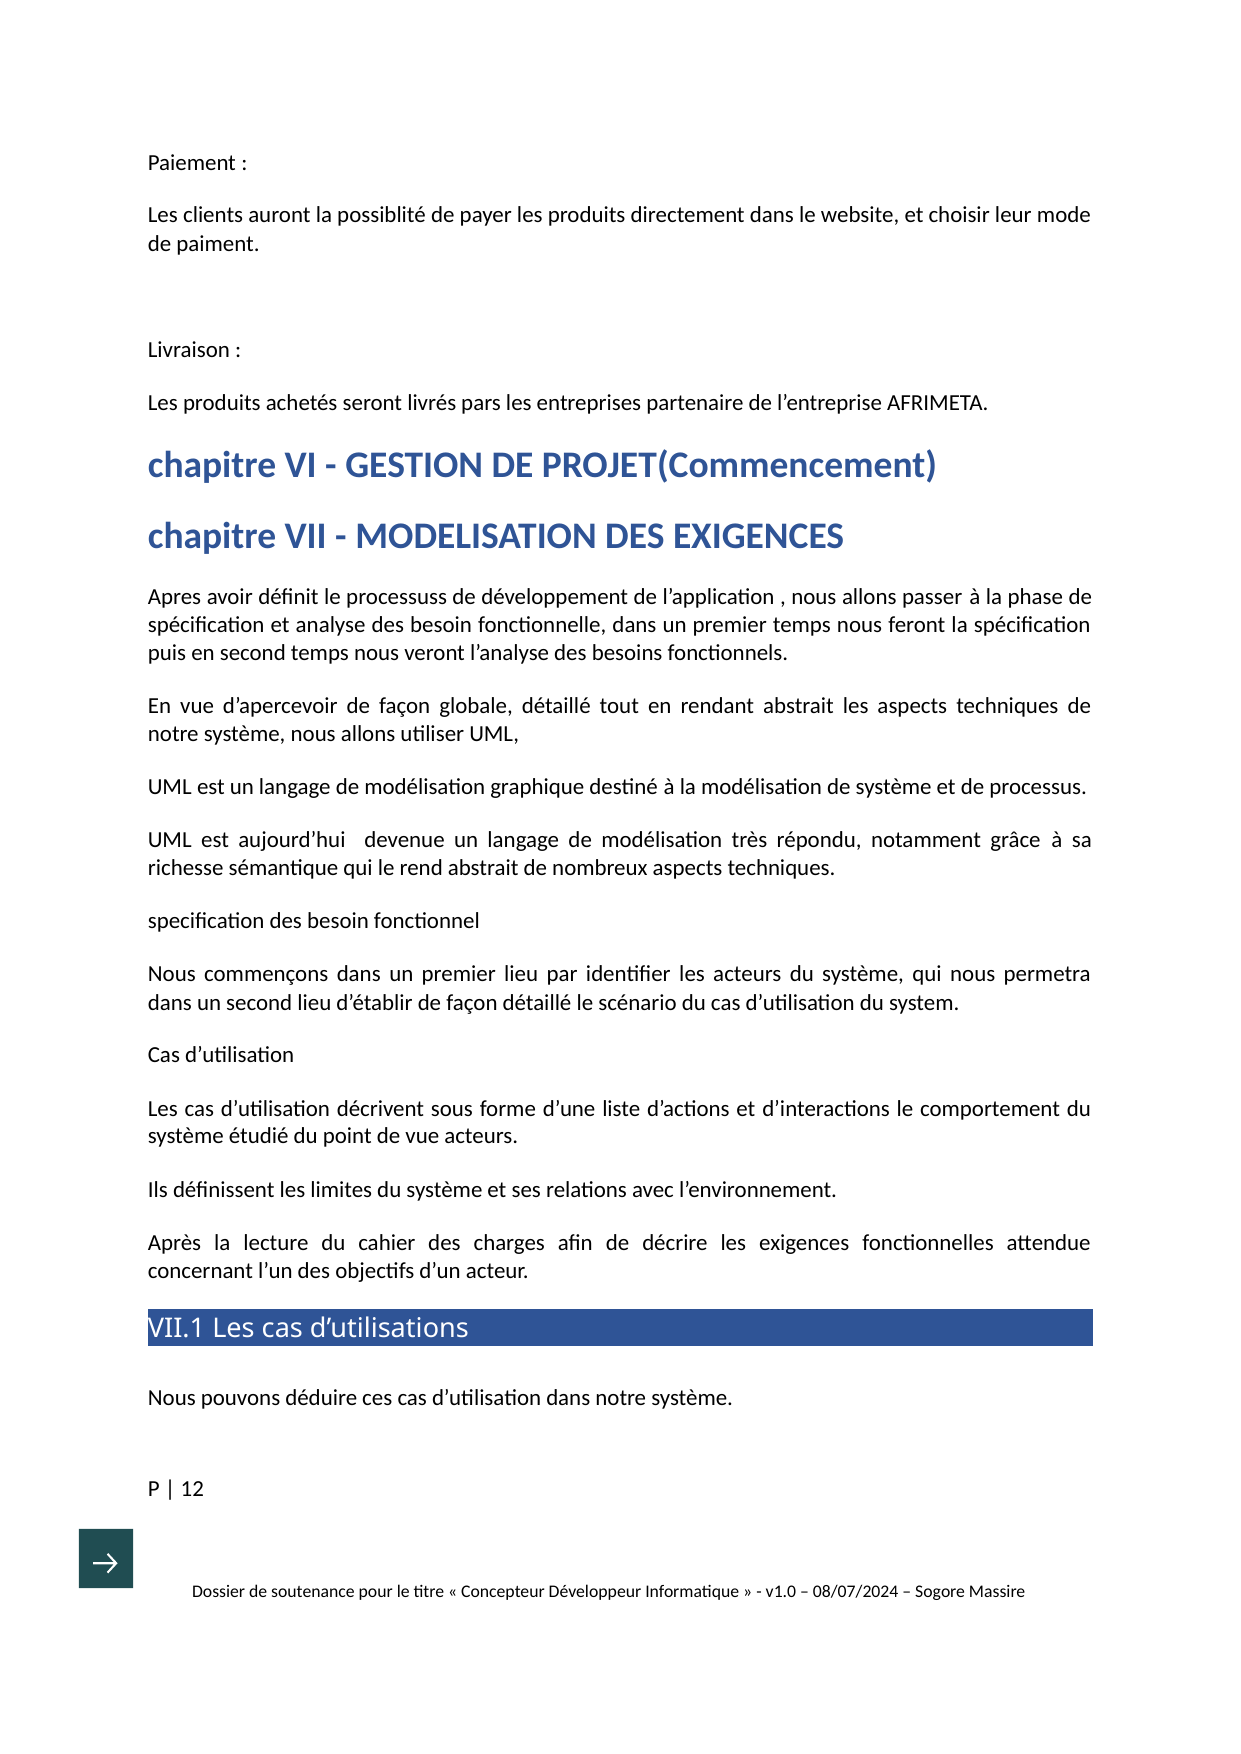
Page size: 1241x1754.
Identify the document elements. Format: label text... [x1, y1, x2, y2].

text Les cas d’utilisation décrivent sous forme d’une liste d’actions et d’interactions le comportement du système étudié du point de vue acteurs. [148, 1094, 1093, 1150]
text specification des besoin fonctionnel [148, 907, 1093, 934]
text UML est aujourd’hui devenue un langage de modélisation très répondu, notamment grâce à sa richesse sémantique qui le rend abstrait de nombreux aspects techniques. [148, 826, 1093, 882]
text Apres avoir définit le processuss de développement de l’application , nous allons passer à la phase de spécification et analyse des besoin fonctionnelle, dans un premier temps nous feront la spécification puis en second temps nous veront l’analyse des besoins fonctionnels. [148, 582, 1093, 666]
subtitle GESTION DE PROJET(Commencement) [148, 441, 1093, 487]
text Après la lecture du cahier des charges afin de décrire les exigences fonctionnelles attendue concernant l’un des objectifs d’un acteur. [148, 1228, 1093, 1284]
text Nous pouvons déduire ces cas d’utilisation dans notre système. [148, 1383, 1093, 1411]
text Les clients auront la possiblité de payer les produits directement dans le website, et choisir leur mode de paiment. [148, 201, 1093, 257]
text Nous commençons dans un premier lieu par identifier les acteurs du système, qui nous permetra dans un second lieu d’établir de façon détaillé le scénario du cas d’utilisation du system. [148, 959, 1093, 1016]
text Livraison : [148, 335, 1093, 363]
text UML est un langage de modélisation graphique destiné à la modélisation de système et de processus. [148, 772, 1093, 801]
text Cas d’utilisation [148, 1041, 1093, 1069]
text Les produits achetés seront livrés pars les entreprises partenaire de l’entreprise AFRIMETA. [148, 388, 1093, 416]
subtitle Les cas d’utilisations [148, 1309, 1093, 1346]
text En vue d’apercevoir de façon globale, détaillé tout en rendant abstrait les aspects techniques de notre système, nous allons utiliser UML, [148, 691, 1093, 747]
subtitle MODELISATION DES EXIGENCES [148, 512, 1093, 557]
text Paiement : [148, 148, 1093, 176]
text Ils définissent les limites du système et ses relations avec l’environnement. [148, 1175, 1093, 1203]
